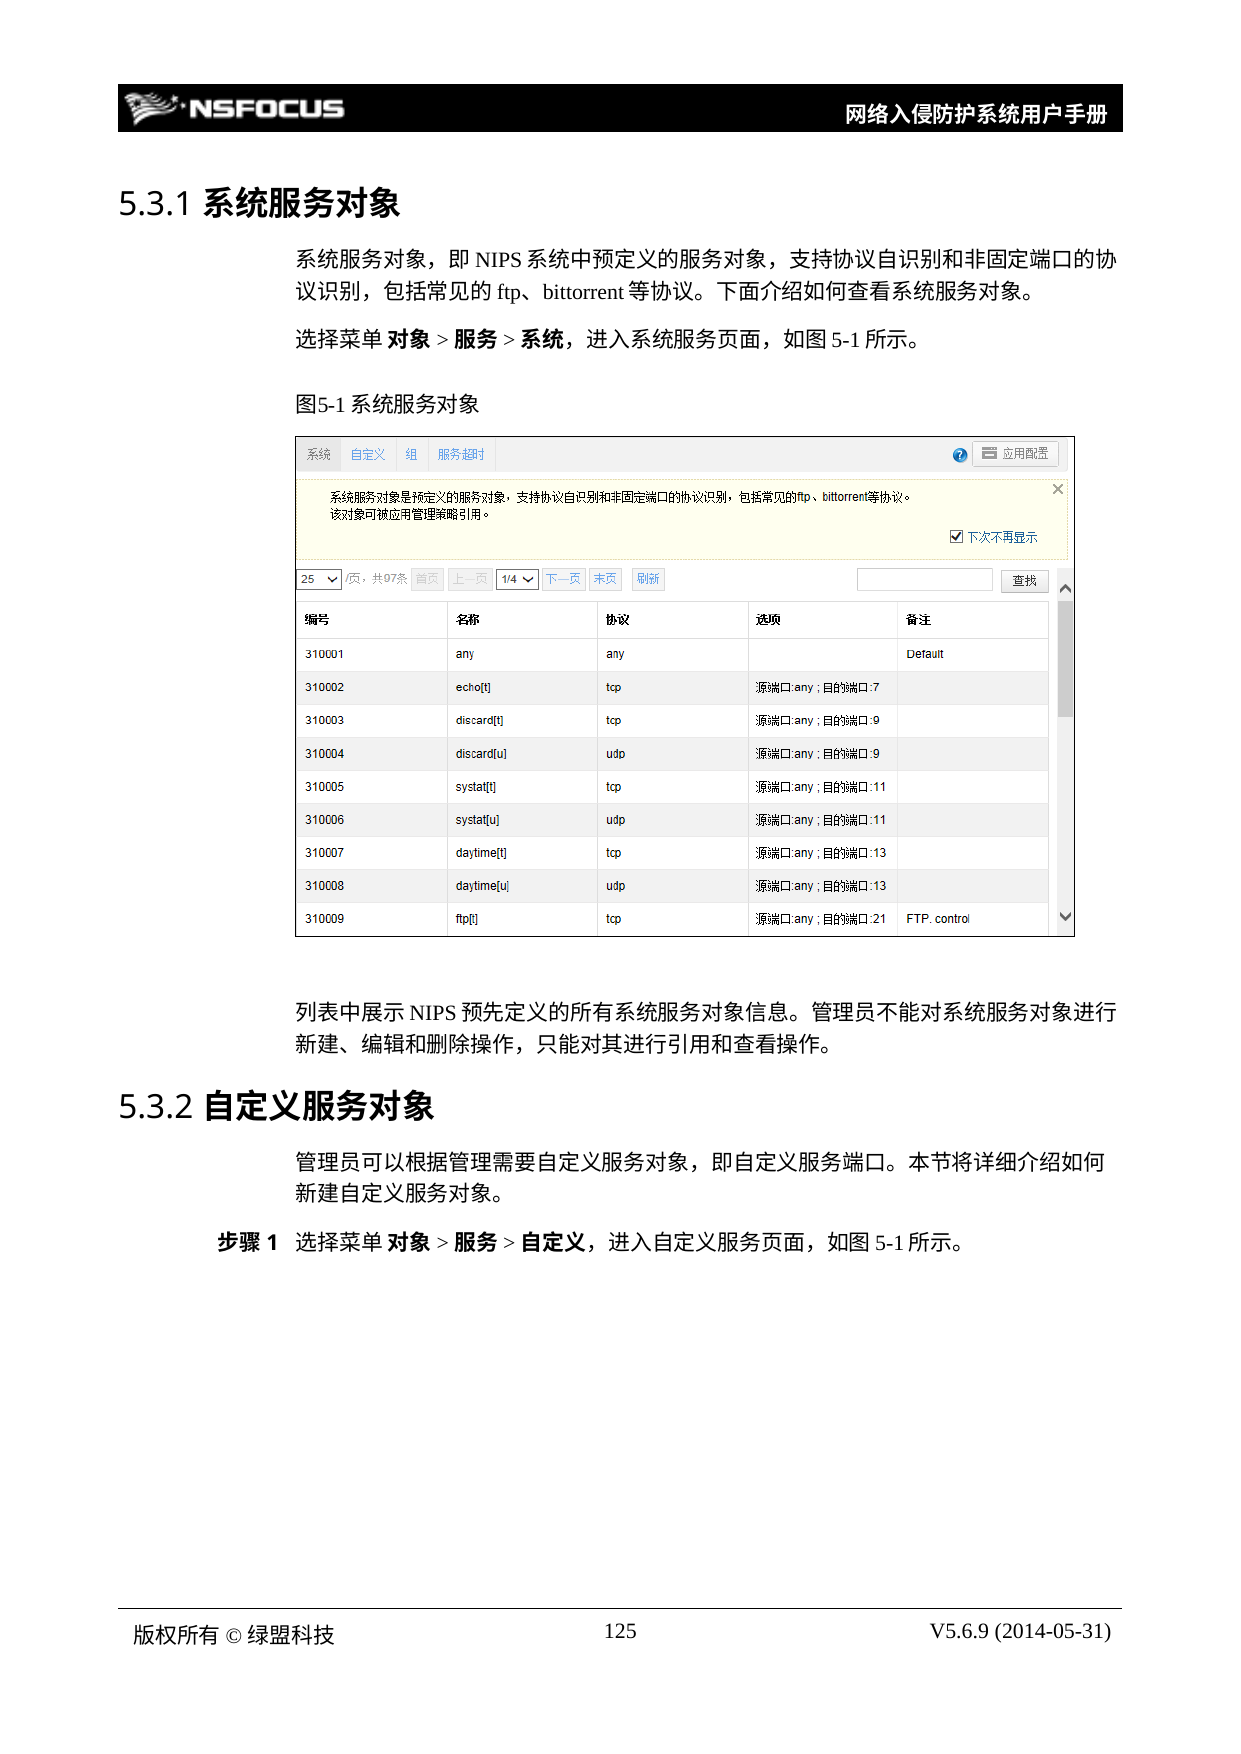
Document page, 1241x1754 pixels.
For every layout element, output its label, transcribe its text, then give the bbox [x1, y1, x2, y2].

text 选择菜单 对象 > 服务 > 系统，进入系统服务页面，如图5-29所示。 [295, 322, 1122, 354]
picture [118, 84, 1123, 132]
text 系统服务对象，即NIPS系统中预定义的服务对象，支持协议自识别和非固定端口的协议识别，包括常见的ftp、bittorrent等协议。下面介绍如何查看系统服务对象。 [295, 242, 1122, 306]
subtitle 系统服务对象 [118, 177, 1122, 226]
subtitle 自定义服务对象 [118, 1079, 1122, 1128]
text 系统服务对象 [295, 387, 1122, 419]
text 列表中展示NIPS预先定义的所有系统服务对象信息。管理员不能对系统服务对象进行新建、编辑和删除操作，只能对其进行引用和查看操作。 [295, 995, 1122, 1059]
picture [296, 437, 1074, 936]
text 管理员可以根据管理需要自定义服务对象，即自定义服务端口。本节将详细介绍如何新建自定义服务对象。 [295, 1144, 1122, 1208]
text 选择菜单 对象 > 服务 > 自定义，进入自定义服务页面，如图5-30所示。 [279, 1224, 1122, 1256]
